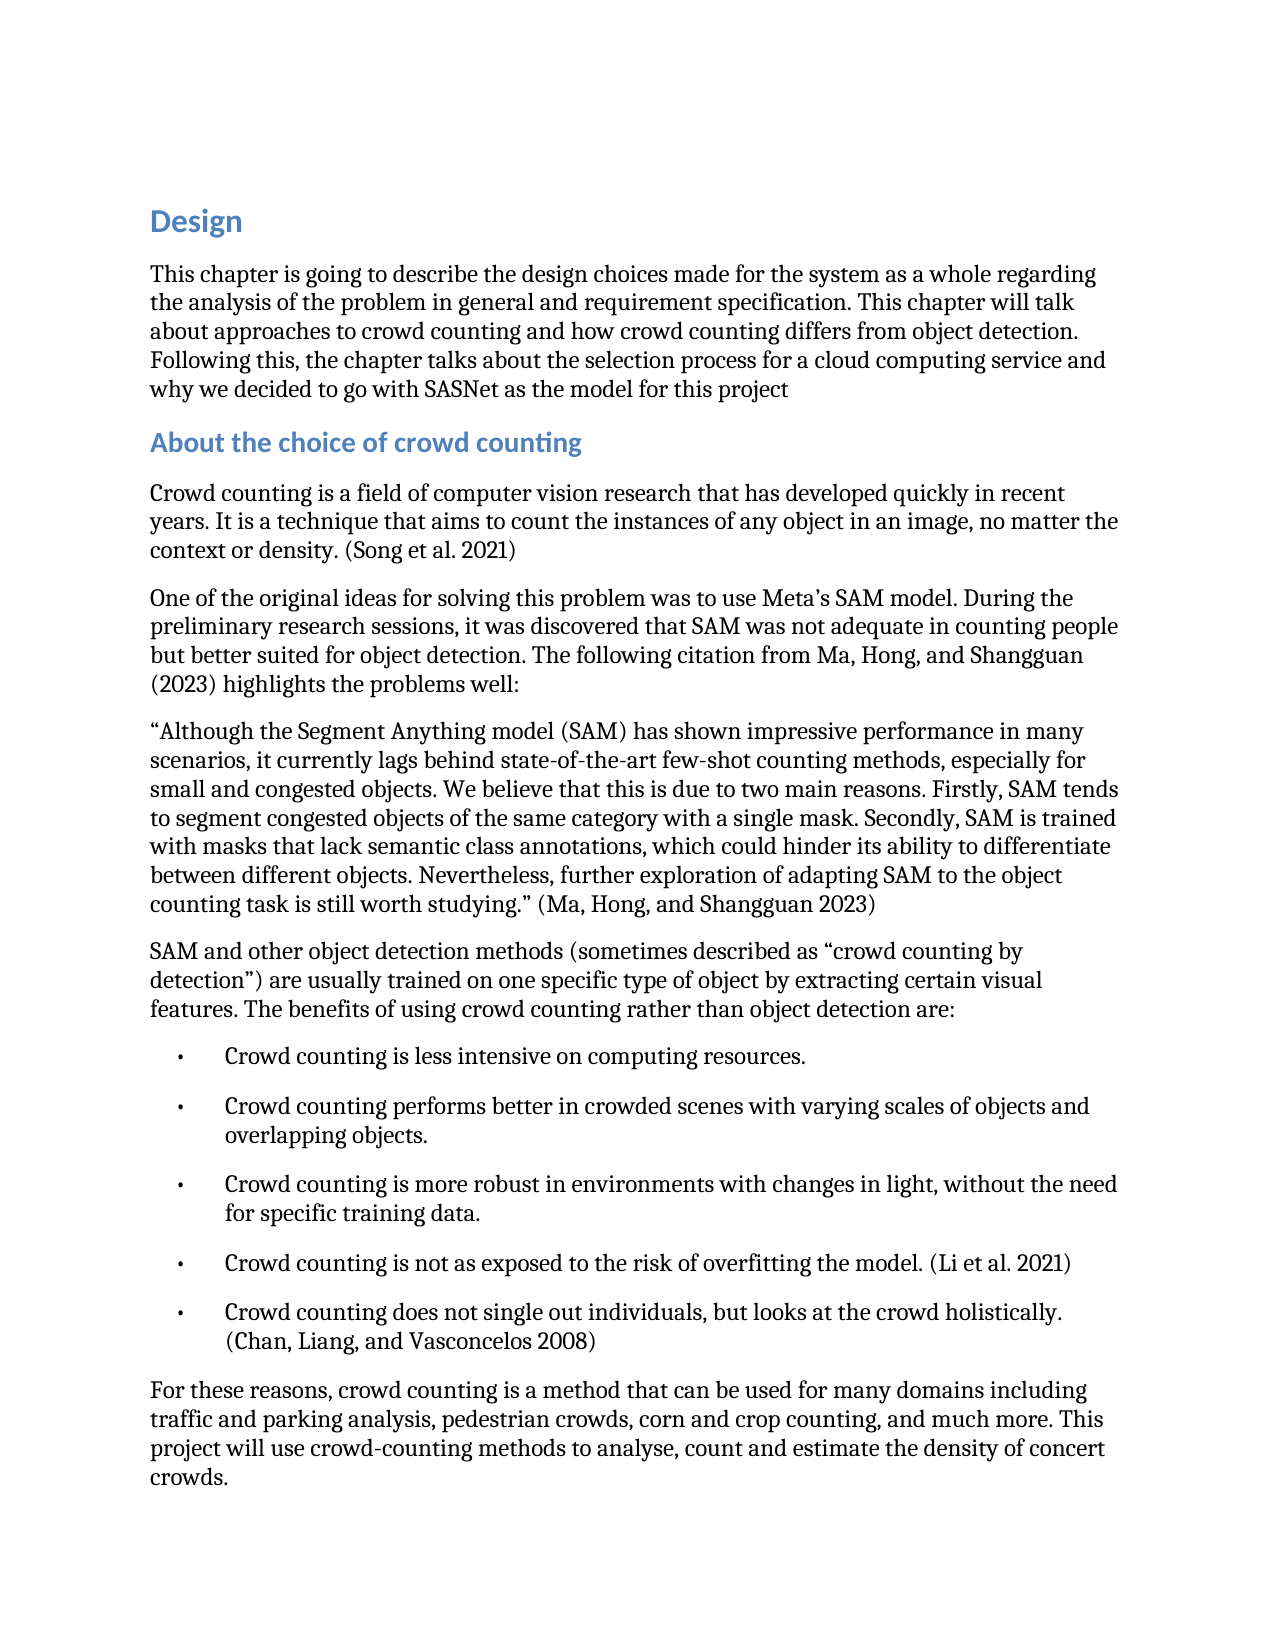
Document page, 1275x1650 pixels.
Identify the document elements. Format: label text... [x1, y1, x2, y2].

text One of the original ideas for solving this problem was to use Meta’s SAM model. During the preliminary research sessions, it was discovered that SAM was not adequate in counting people but better suited for object detection. The following citation from Ma, Hong, and Shangguan (2023) highlights the problems well: [150, 583, 1125, 698]
list Crowd counting performs better in crowded scenes with varying scales of objects and overlapping objects. [175, 1092, 1125, 1149]
subtitle About the choice of crowd counting [150, 424, 1125, 460]
subtitle Design [150, 200, 1125, 241]
list Crowd counting is more robust in environments with changes in light, without the need for specific training data. [175, 1170, 1125, 1228]
list Crowd counting is less intensive on computing resources. [175, 1042, 1125, 1071]
text Crowd counting is a field of computer vision research that has developed quickly in recent years. It is a technique that aims to count the instances of any object in an image, no matter the context or density. (Song et al. 2021) [150, 478, 1125, 565]
text This chapter is going to describe the design choices made for the system as a whole regarding the analysis of the problem in general and requirement specification. This chapter will talk about approaches to crowd counting and how crowd counting differs from object detection. Following this, the chapter talks about the selection process for a cloud computing service and why we decided to go with SASNet as the model for this project [150, 259, 1125, 403]
text For these reasons, crowd counting is a method that can be used for many domains including traffic and parking analysis, pedestrian crowds, corn and crop counting, and much more. This project will use crowd-counting methods to analyse, count and estimate the density of concert crowds. [150, 1376, 1125, 1491]
text SAM and other object detection methods (sometimes described as “crowd counting by detection”) are usually trained on one specific type of object by extracting certain visual features. The benefits of using crowd counting rather than object detection are: [150, 937, 1125, 1023]
list Crowd counting is not as exposed to the risk of overfitting the model. (Li et al. 2021) [175, 1248, 1125, 1277]
text “Although the Segment Anything model (SAM) has shown impressive performance in many scenarios, it currently lags behind state-of-the-art few-shot counting methods, especially for small and congested objects. We believe that this is due to two main reasons. Firstly, SAM tends to segment congested objects of the same category with a single mask. Secondly, SAM is trained with masks that lack semantic class annotations, which could hinder its ability to differentiate between different objects. Nevertheless, further exploration of adapting SAM to the object counting task is still worth studying.” (Ma, Hong, and Shangguan 2023) [150, 717, 1125, 918]
list Crowd counting does not single out individuals, but looks at the crowd holistically. (Chan, Liang, and Vasconcelos 2008) [175, 1298, 1125, 1356]
